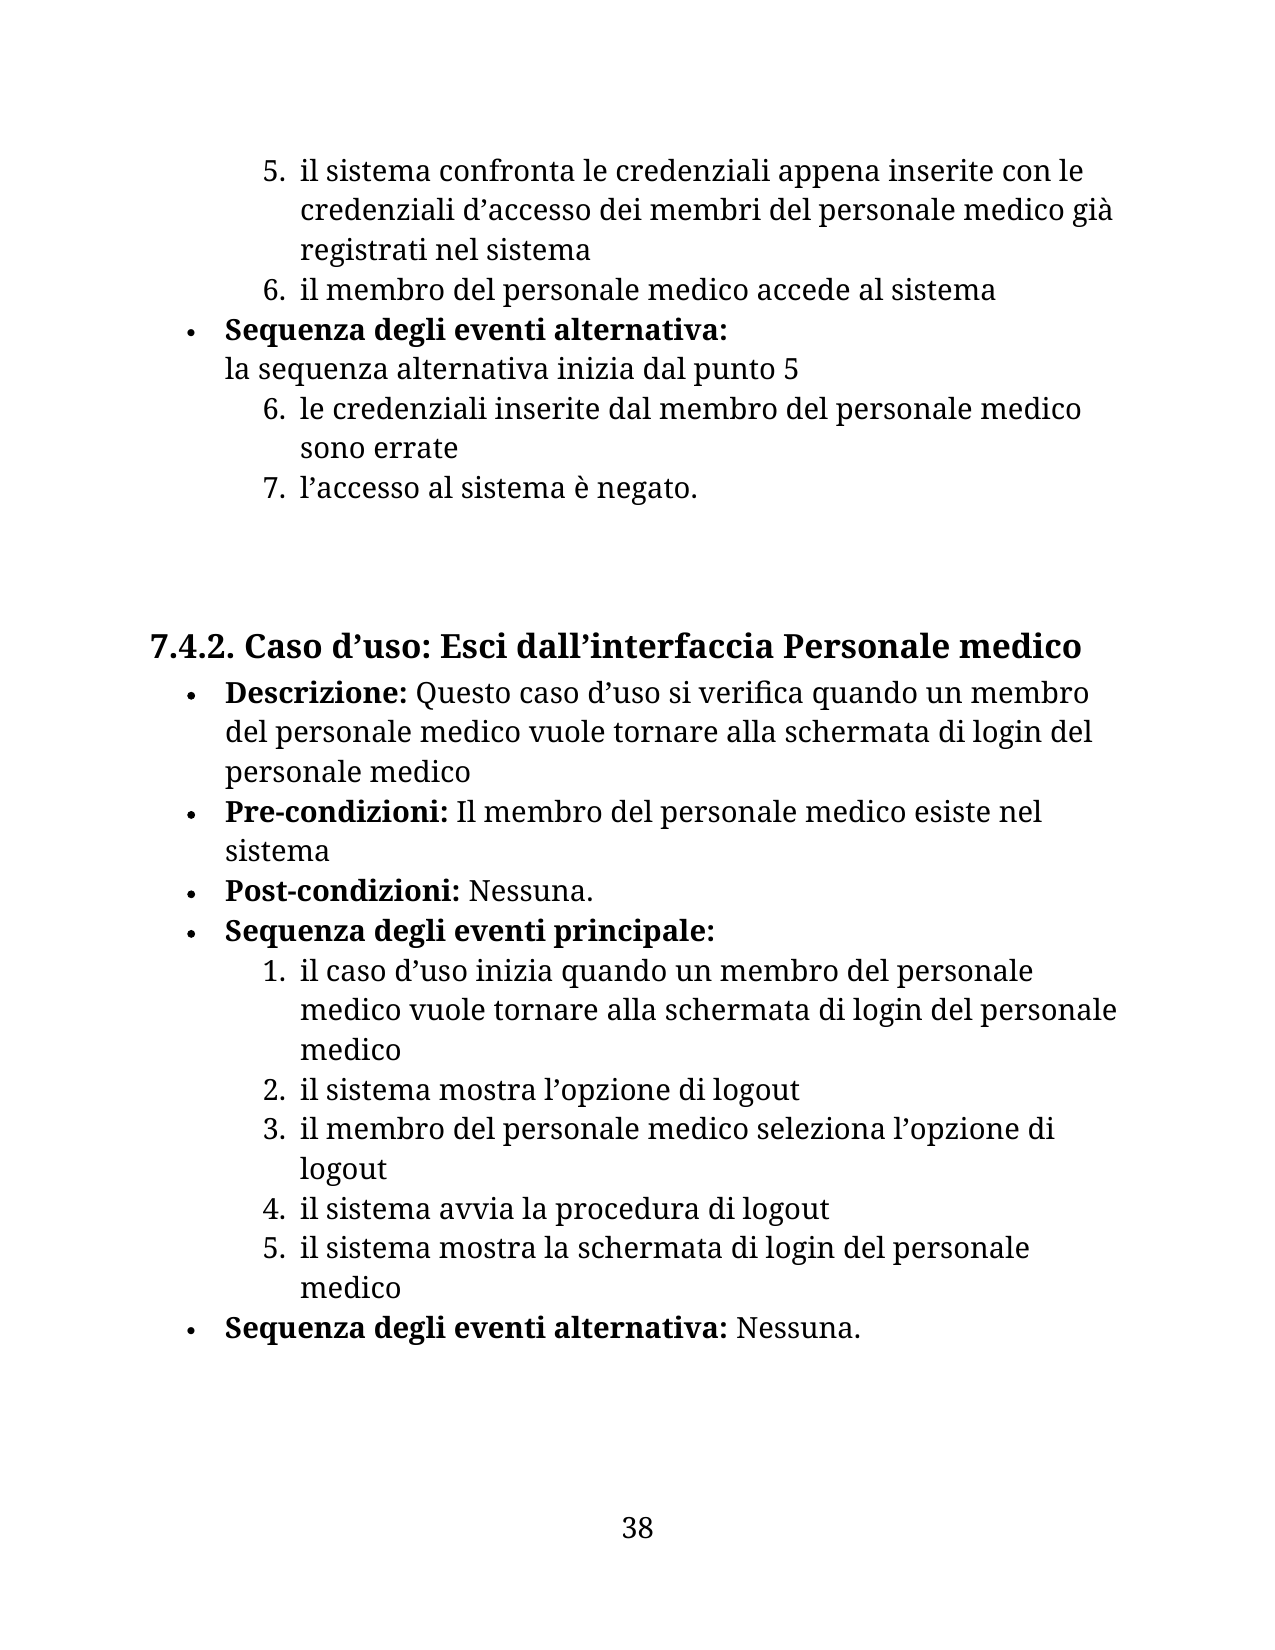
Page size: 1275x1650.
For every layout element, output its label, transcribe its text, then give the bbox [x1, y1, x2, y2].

list il sistema mostra l’opzione di logout [262, 1069, 1125, 1108]
list Pre-condizioni: Il membro del personale medico esiste nel sistema [187, 791, 1125, 870]
list Sequenza degli eventi alternativa: Nessuna. [187, 1307, 1125, 1347]
list il sistema mostra la schermata di login del personale medico [262, 1228, 1125, 1307]
list il membro del personale medico accede al sistema [262, 269, 1125, 309]
list le credenziali inserite dal membro del personale medico sono errate [262, 388, 1125, 467]
list il sistema confronta le credenziali appena inserite con le credenziali d’accesso dei membri del personale medico già registrati nel sistema [262, 150, 1125, 269]
list l’accesso al sistema è negato. [262, 467, 1125, 507]
list il membro del personale medico seleziona l’opzione di logout [262, 1108, 1125, 1188]
list Sequenza degli eventi alternativa: la sequenza alternativa inizia dal punto 5 [187, 309, 1125, 388]
list Sequenza degli eventi principale: [187, 910, 1125, 950]
list il sistema avvia la procedura di logout [262, 1188, 1125, 1228]
list Post-condizioni: Nessuna. [187, 870, 1125, 910]
list il caso d’uso inizia quando un membro del personale medico vuole tornare alla schermata di login del personale medico [262, 950, 1125, 1069]
list Descrizione: Questo caso d’uso si verifica quando un membro del personale medico vuole tornare alla schermata di login del personale medico [187, 672, 1125, 791]
subtitle 7.4.2. Caso d’uso: Esci dall’interfaccia Personale medico [150, 623, 1125, 668]
